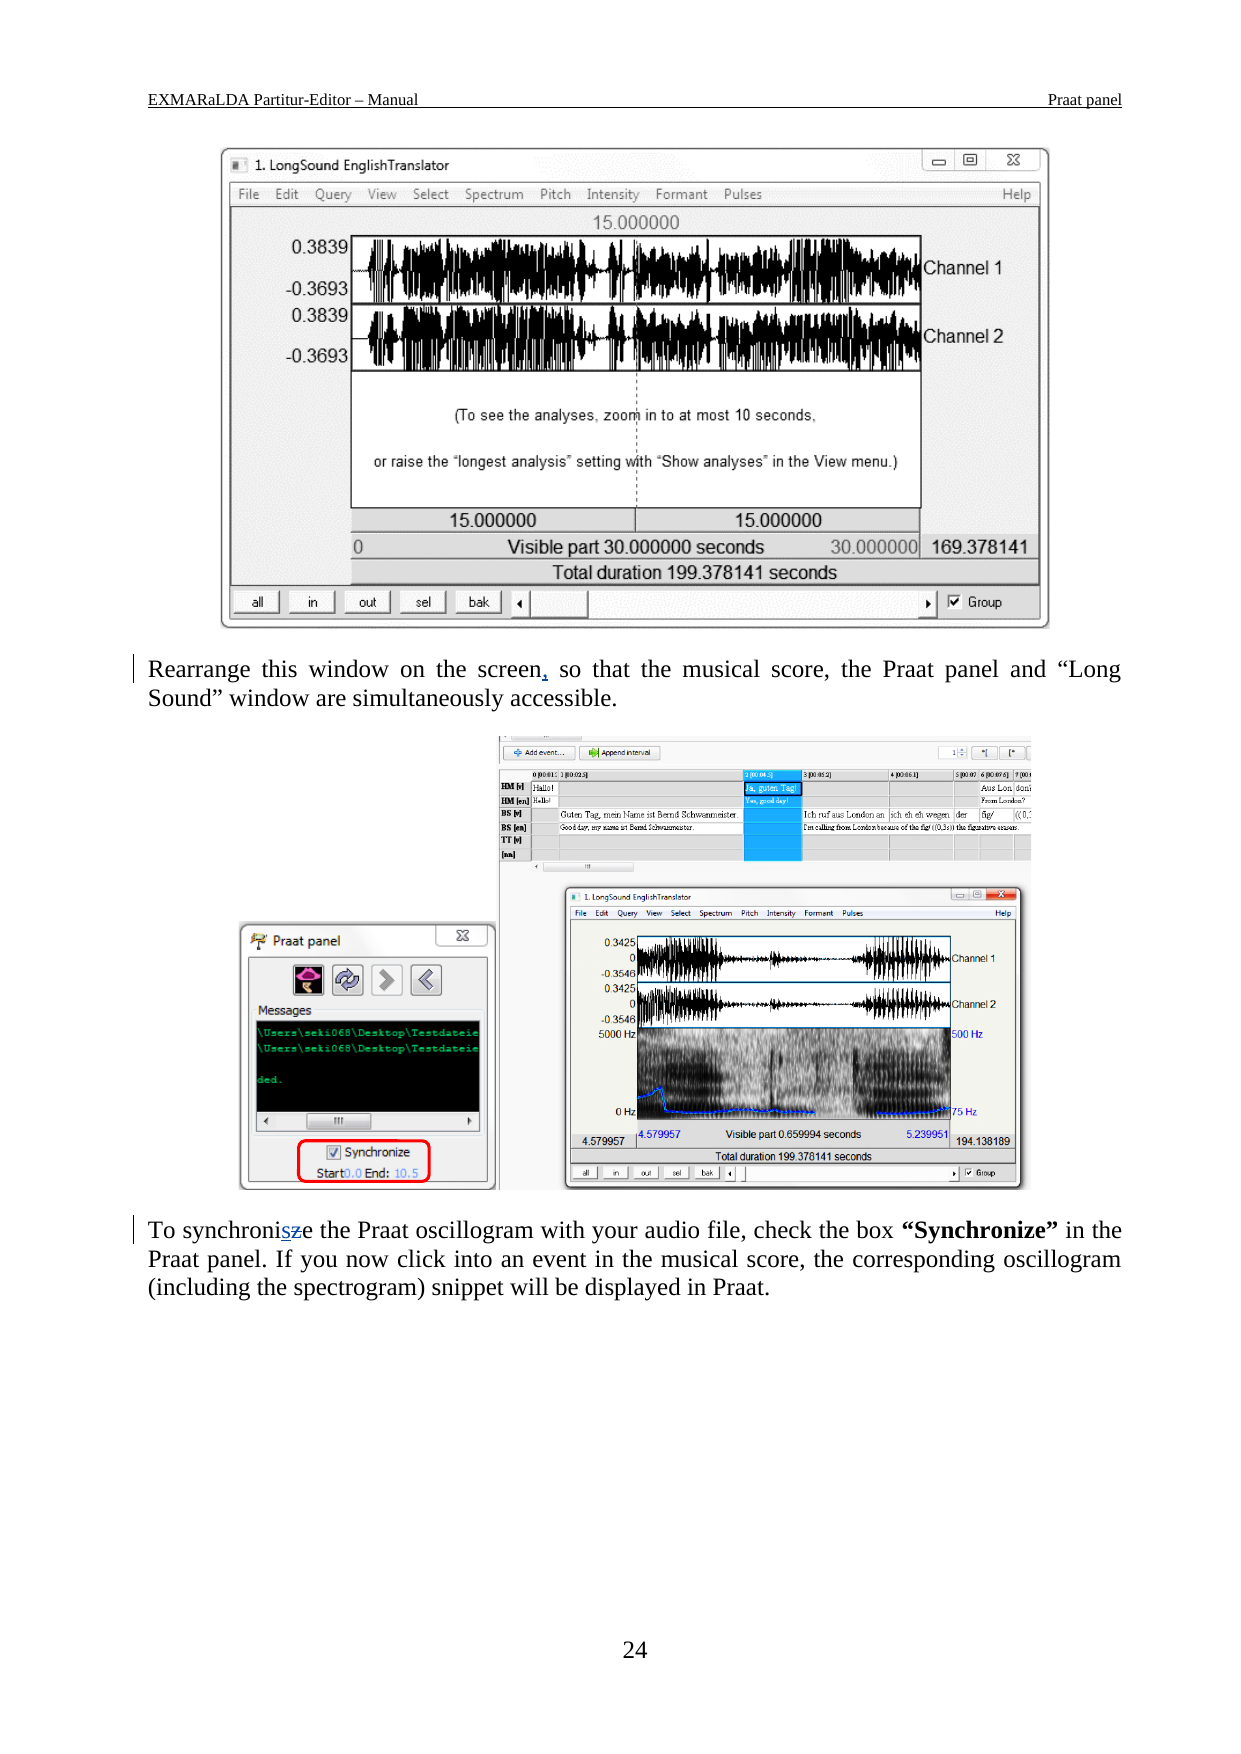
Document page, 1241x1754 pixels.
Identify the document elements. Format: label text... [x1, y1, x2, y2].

text To synchronie the Praat oscillogram with your audio file, check the box “Synchronize” in the Praat panel. If you now click into an event in the musical score, the corresponding oscillogram (including the spectrogram) snippet will be displayed in Praat. [148, 1215, 1122, 1301]
text Rearrange this window on the screen so that the musical score, the Praat panel and “Long Sound” window are simultaneously accessible. [148, 654, 1122, 712]
picture [220, 147, 1050, 629]
picture [238, 736, 1032, 1190]
